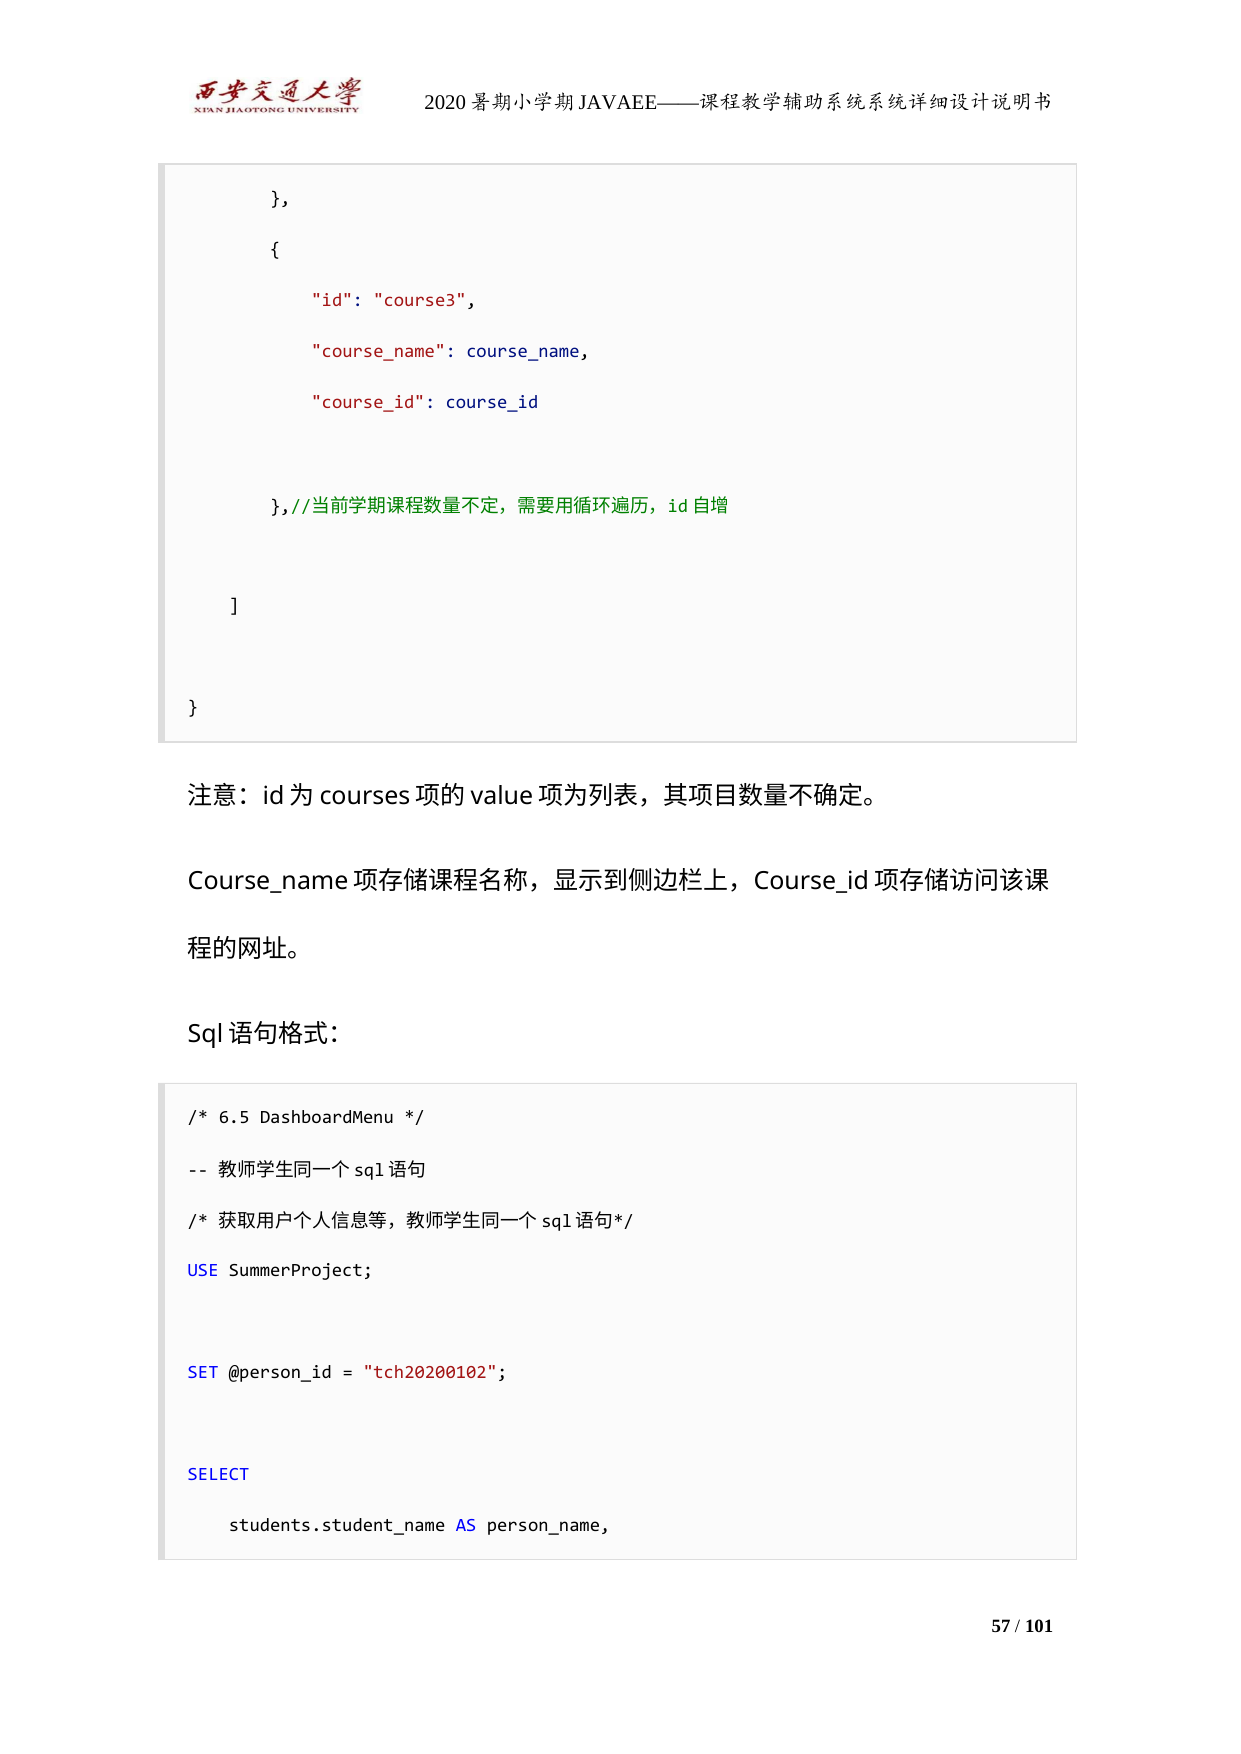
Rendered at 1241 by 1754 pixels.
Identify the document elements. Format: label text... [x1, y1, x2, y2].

text { [165, 214, 1076, 265]
text "course_id": course_id [165, 367, 1076, 418]
text } [165, 672, 1076, 741]
text USE SummerProject; [165, 1235, 1076, 1286]
text Sql语句格式： [187, 997, 1053, 1065]
text SET @person_id = "tch20200102"; [165, 1337, 1076, 1388]
text },//当前学期课程数量不定，需要用循环遍历，id自增 [165, 469, 1076, 519]
text SELECT [165, 1439, 1076, 1490]
text Course_name项存储课程名称，显示到侧边栏上，Course_id项存储访问该课程的网址。 [187, 845, 1053, 981]
text 注意：id为courses项的value项为列表，其项目数量不确定。 [187, 760, 1053, 828]
text /* 6.5 DashboardMenu */ [165, 1084, 1076, 1133]
text -- 教师学生同一个sql语句 [165, 1133, 1076, 1184]
picture [189, 77, 364, 114]
text }, [165, 165, 1076, 214]
text /* 获取用户个人信息等，教师学生同一个sql语句*/ [165, 1184, 1076, 1235]
text "course_name": course_name, [165, 316, 1076, 367]
text "id": "course3", [165, 265, 1076, 316]
text students.student_name AS person_name, [165, 1490, 1076, 1559]
text ] [165, 571, 1076, 621]
